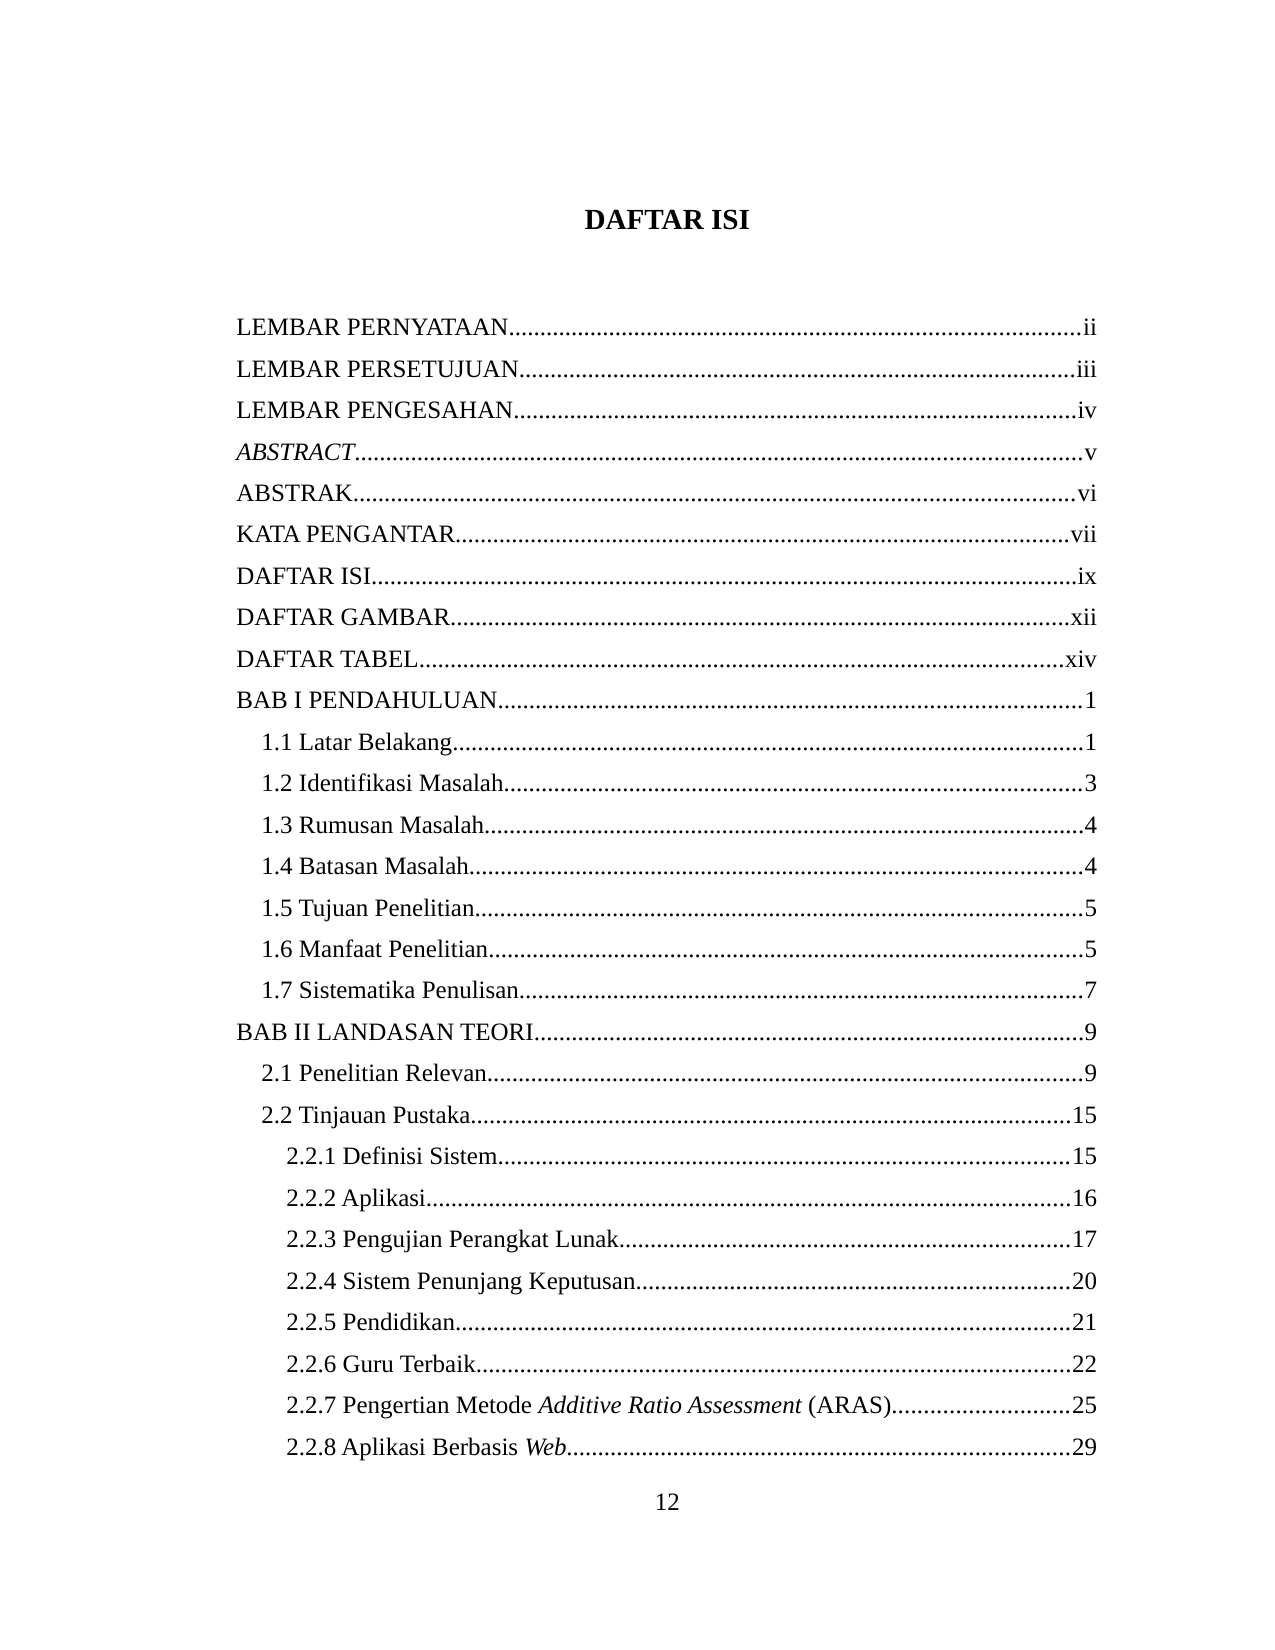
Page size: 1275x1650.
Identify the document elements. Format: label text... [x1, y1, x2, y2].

subtitle DAFTAR ISI [236, 202, 1098, 236]
